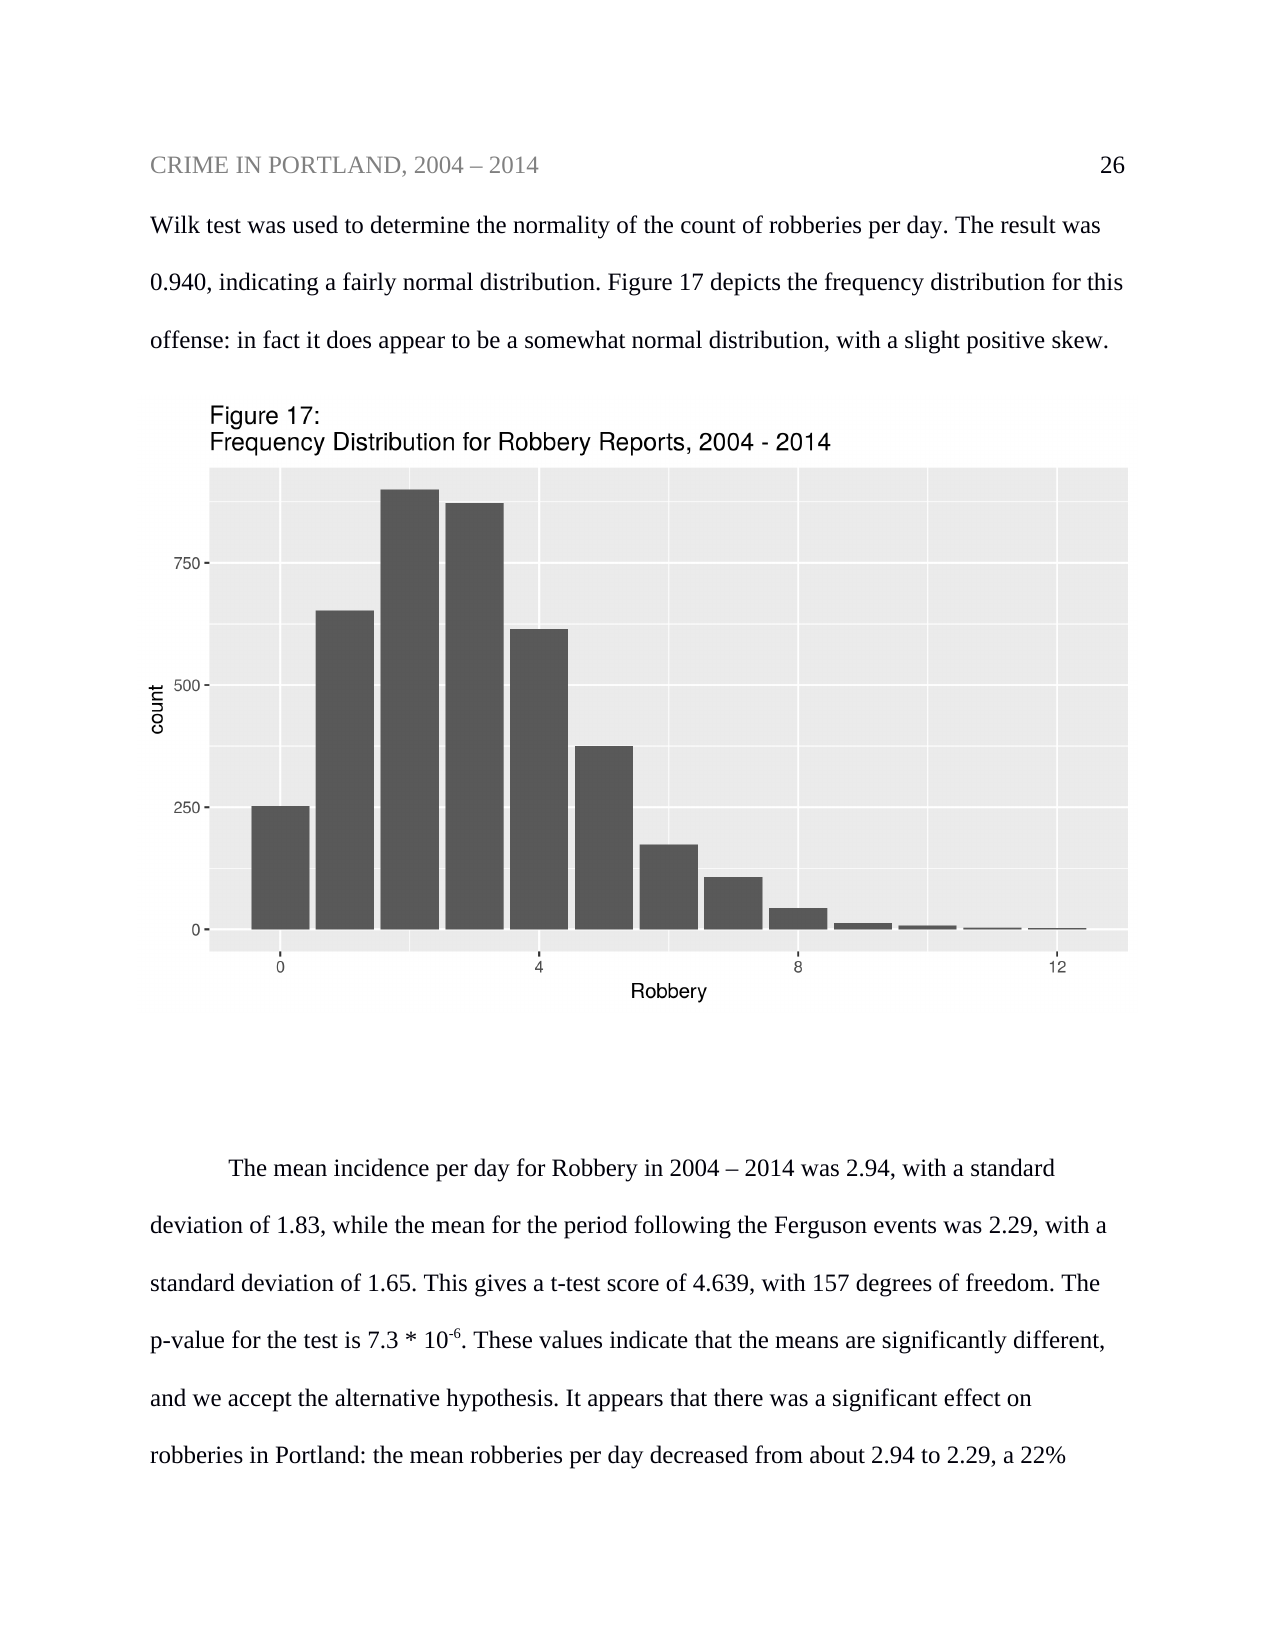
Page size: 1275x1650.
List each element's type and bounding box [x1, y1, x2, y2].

picture [137, 395, 1138, 1013]
text [150, 210, 1125, 354]
text [150, 1153, 1125, 1469]
